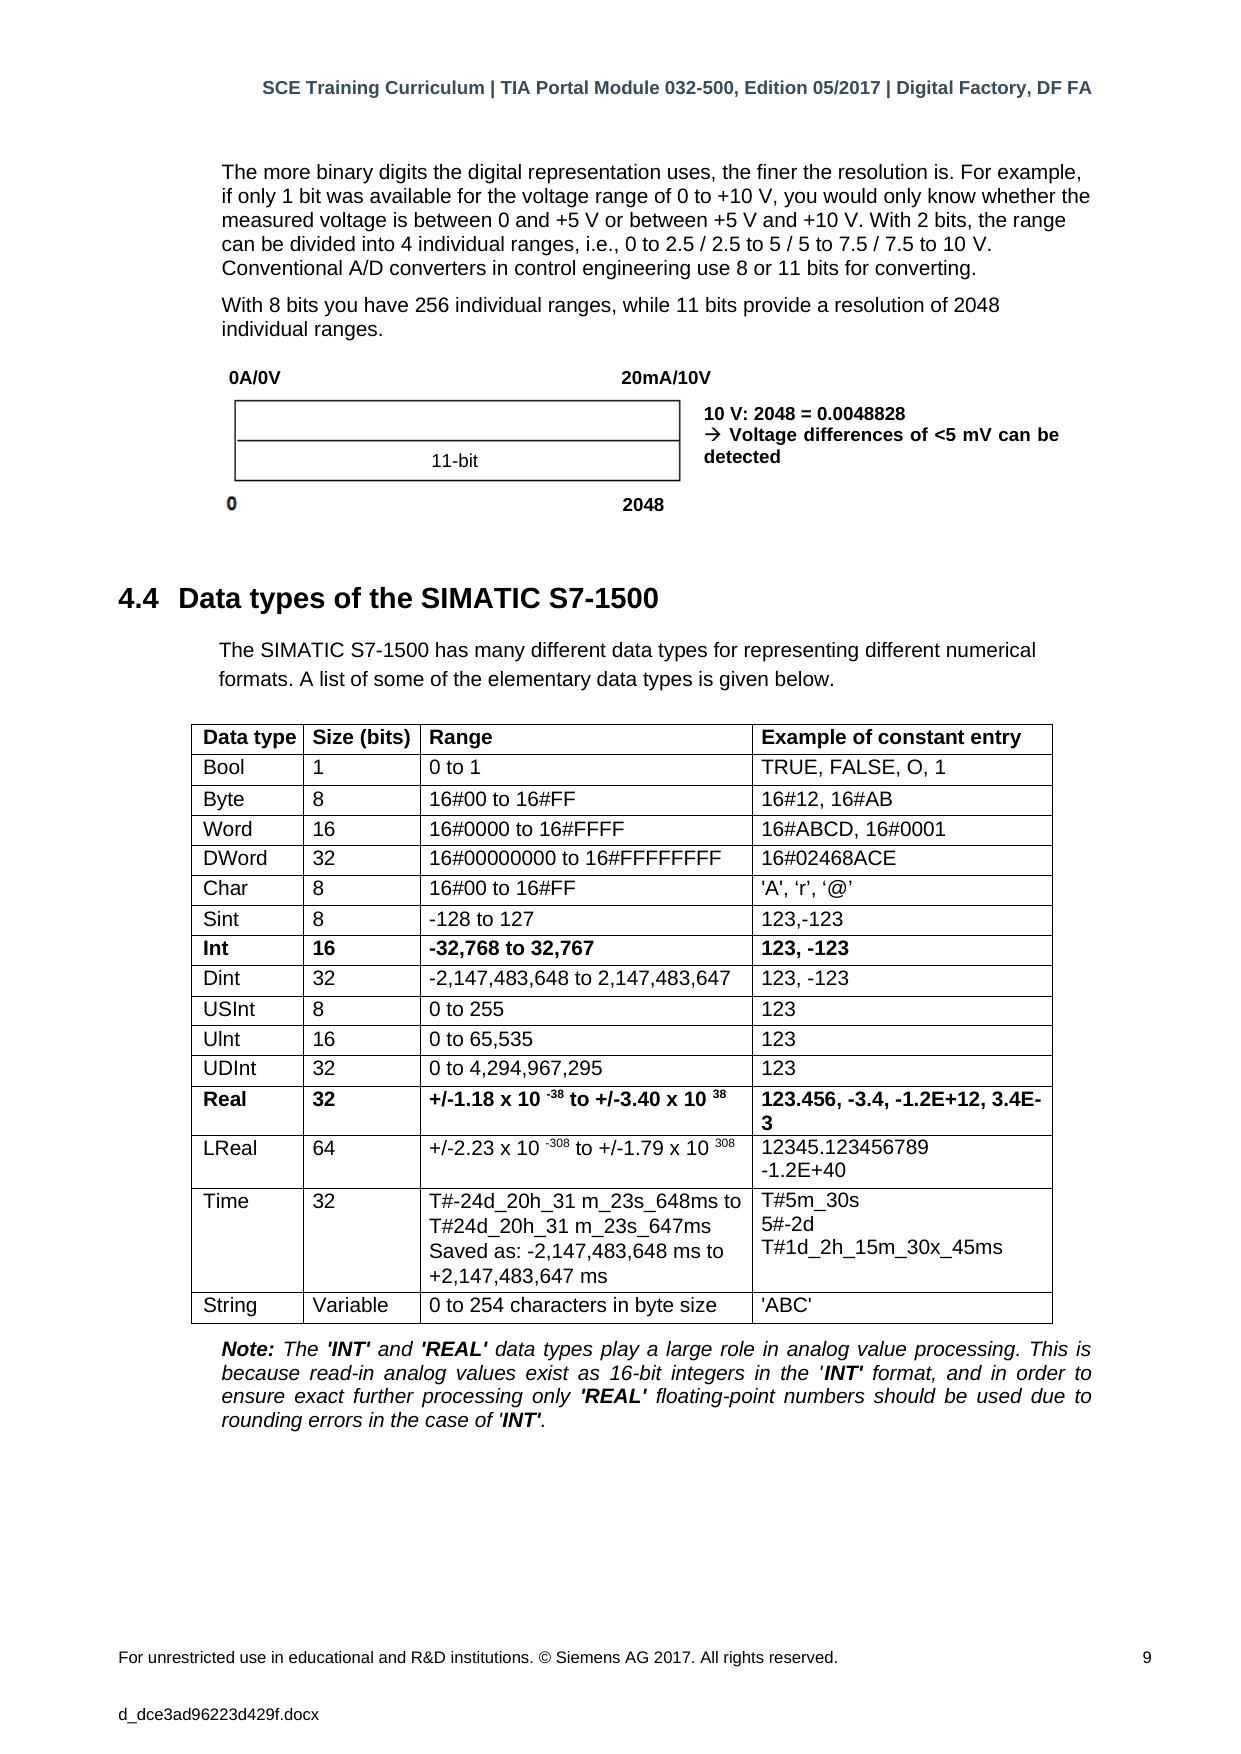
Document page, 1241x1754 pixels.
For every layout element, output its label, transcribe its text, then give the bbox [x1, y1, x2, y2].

table_cell 16#02468ACE [753, 846, 1052, 875]
table_cell 123, -123 [753, 966, 1052, 996]
table_cell 32 [304, 1056, 420, 1086]
table_header Data type [192, 725, 303, 754]
table_cell T#5m_30s 5#-2d T#1d_2h_15m_30x_45ms [753, 1189, 1052, 1292]
text With 8 bits you have 256 individual ranges, while 11 bits provide a resolution of 2048 individual ranges. [221, 292, 1092, 340]
table_cell Real [192, 1087, 303, 1135]
table_cell 'ABC' [753, 1293, 1052, 1323]
table_cell 0 to 4,294,967,295 [421, 1056, 752, 1086]
table_cell 0 to 255 [421, 997, 752, 1025]
table_cell 0 to 65,535 [421, 1026, 752, 1055]
table_cell USInt [192, 997, 303, 1025]
table_cell T#-24d_20h_31 m_23s_648ms to T#24d_20h_31 m_23s_647ms Saved as: -2,147,483,648 ms to +2,147,483,647 ms [421, 1189, 752, 1292]
table_cell 32 [304, 1189, 420, 1292]
table_cell -2,147,483,648 to 2,147,483,647 [421, 966, 752, 996]
table_cell 12345.123456789 -1.2E+40 [753, 1136, 1052, 1188]
table_cell 'A', ‘r’, ‘@’ [753, 876, 1052, 905]
table_cell TRUE, FALSE, O, 1 [753, 755, 1052, 785]
table_cell DWord [192, 846, 303, 875]
table_cell 16 [304, 1026, 420, 1055]
table_cell 123, -123 [753, 936, 1052, 965]
text The SIMATIC S7-1500 has many different data types for representing different numerical formats. A list of some of the elementary data types is given below. [218, 638, 1092, 690]
table_cell 16 [304, 936, 420, 965]
table_cell 16 [304, 816, 420, 845]
table_cell -128 to 127 [421, 906, 752, 935]
table_cell Byte [192, 786, 303, 815]
table_cell 64 [304, 1136, 420, 1188]
table_cell 16#00 to 16#FF [421, 786, 752, 815]
table_cell 123 [753, 997, 1052, 1025]
table_cell Ulnt [192, 1026, 303, 1055]
text Note: The 'INT' and 'REAL' data types play a large role in analog value processing. This is because read-in analog values exist as 16-bit integers in the 'INT' format, and in order to ensure exact further processing only 'REAL' floating-point numbers should be used due to rounding errors in the case of 'INT'. [221, 1336, 1092, 1432]
table_cell 8 [304, 876, 420, 905]
table_cell Word [192, 816, 303, 845]
table_cell 32 [304, 1087, 420, 1135]
table_cell Bool [192, 755, 303, 785]
table_cell 16#00000000 to 16#FFFFFFFF [421, 846, 752, 875]
table_header Range [421, 725, 752, 754]
table_cell +/-2.23 x 10 -308 to +/-1.79 x 10 308 [421, 1136, 752, 1188]
table_header Size (bits) [304, 725, 420, 754]
table_cell 8 [304, 786, 420, 815]
subtitle Data types of the SIMATIC S7-1500 [118, 581, 1092, 615]
table_cell 8 [304, 997, 420, 1025]
table_header Example of constant entry [753, 725, 1052, 754]
table_cell 16#ABCD, 16#0001 [753, 816, 1052, 845]
table_cell Char [192, 876, 303, 905]
table_cell 32 [304, 846, 420, 875]
table_cell String [192, 1293, 303, 1323]
table_cell UDInt [192, 1056, 303, 1086]
text The more binary digits the digital representation uses, the finer the resolution is. For example, if only 1 bit was available for the voltage range of 0 to +10 V, you would only know whether the measured voltage is between 0 and +5 V or between +5 V and +10 V. With 2 bits, the range can be divided into 4 individual ranges, i.e., 0 to 2.5 / 2.5 to 5 / 5 to 7.5 / 7.5 to 10 V. Conventional A/D converters in control engineering use 8 or 11 bits for converting. [221, 160, 1092, 280]
picture [221, 352, 1057, 520]
table_cell Sint [192, 906, 303, 935]
table_cell 16#00 to 16#FF [421, 876, 752, 905]
table_cell 16#0000 to 16#FFFF [421, 816, 752, 845]
table_cell 123 [753, 1026, 1052, 1055]
table_cell 0 to 254 characters in byte size [421, 1293, 752, 1323]
table_cell Dint [192, 966, 303, 996]
table_cell 123.456, -3.4, -1.2E+12, 3.4E-3 [753, 1087, 1052, 1135]
table_cell 16#12, 16#AB [753, 786, 1052, 815]
table_cell -32,768 to 32,767 [421, 936, 752, 965]
table_cell 0 to 1 [421, 755, 752, 785]
table_cell Variable [304, 1293, 420, 1323]
table_cell Time [192, 1189, 303, 1292]
table_cell LReal [192, 1136, 303, 1188]
table_cell 123 [753, 1056, 1052, 1086]
table_cell 32 [304, 966, 420, 996]
table_cell 123,-123 [753, 906, 1052, 935]
table_cell 8 [304, 906, 420, 935]
table_cell 1 [304, 755, 420, 785]
table_cell Int [192, 936, 303, 965]
table_cell +/-1.18 x 10 -38 to +/-3.40 x 10 38 [421, 1087, 752, 1135]
